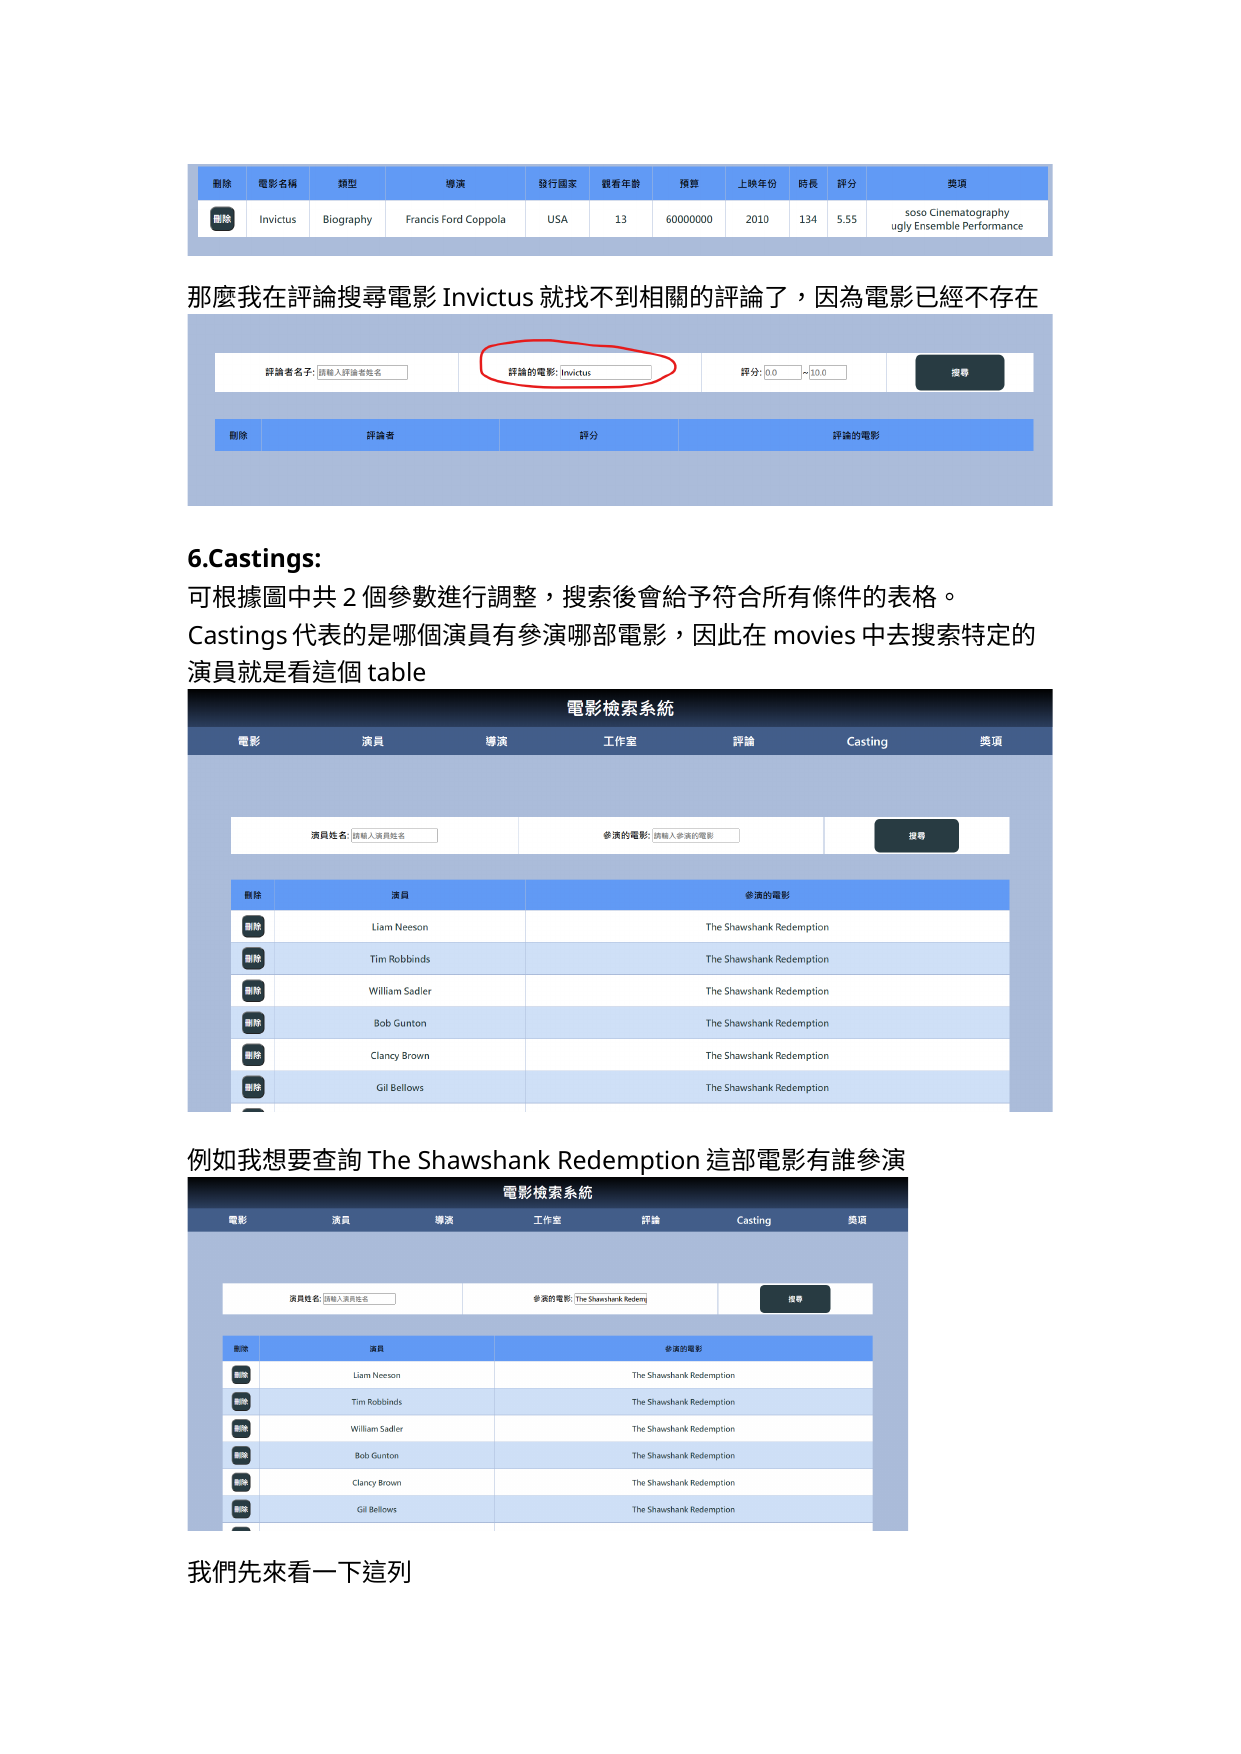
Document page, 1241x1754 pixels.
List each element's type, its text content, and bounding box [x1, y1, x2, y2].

text Castings代表的是哪個演員有參演哪部電影，因此在movies中去搜索特定的演員就是看這個table [187, 614, 1053, 689]
picture [187, 1177, 909, 1531]
text 例如我想要查詢The Shawshank Redemption這部電影有誰參演 [187, 1139, 1053, 1177]
text 我們先來看一下這列 [187, 1552, 1053, 1589]
picture [187, 164, 1053, 256]
text 可根據圖中共2個參數進行調整，搜索後會給予符合所有條件的表格。 [187, 577, 1053, 614]
picture [187, 689, 1053, 1112]
text 6.Castings: [187, 539, 1053, 577]
text 那麼我在評論搜尋電影Invictus就找不到相關的評論了，因為電影已經不存在 [187, 277, 1053, 314]
picture [187, 314, 1053, 506]
